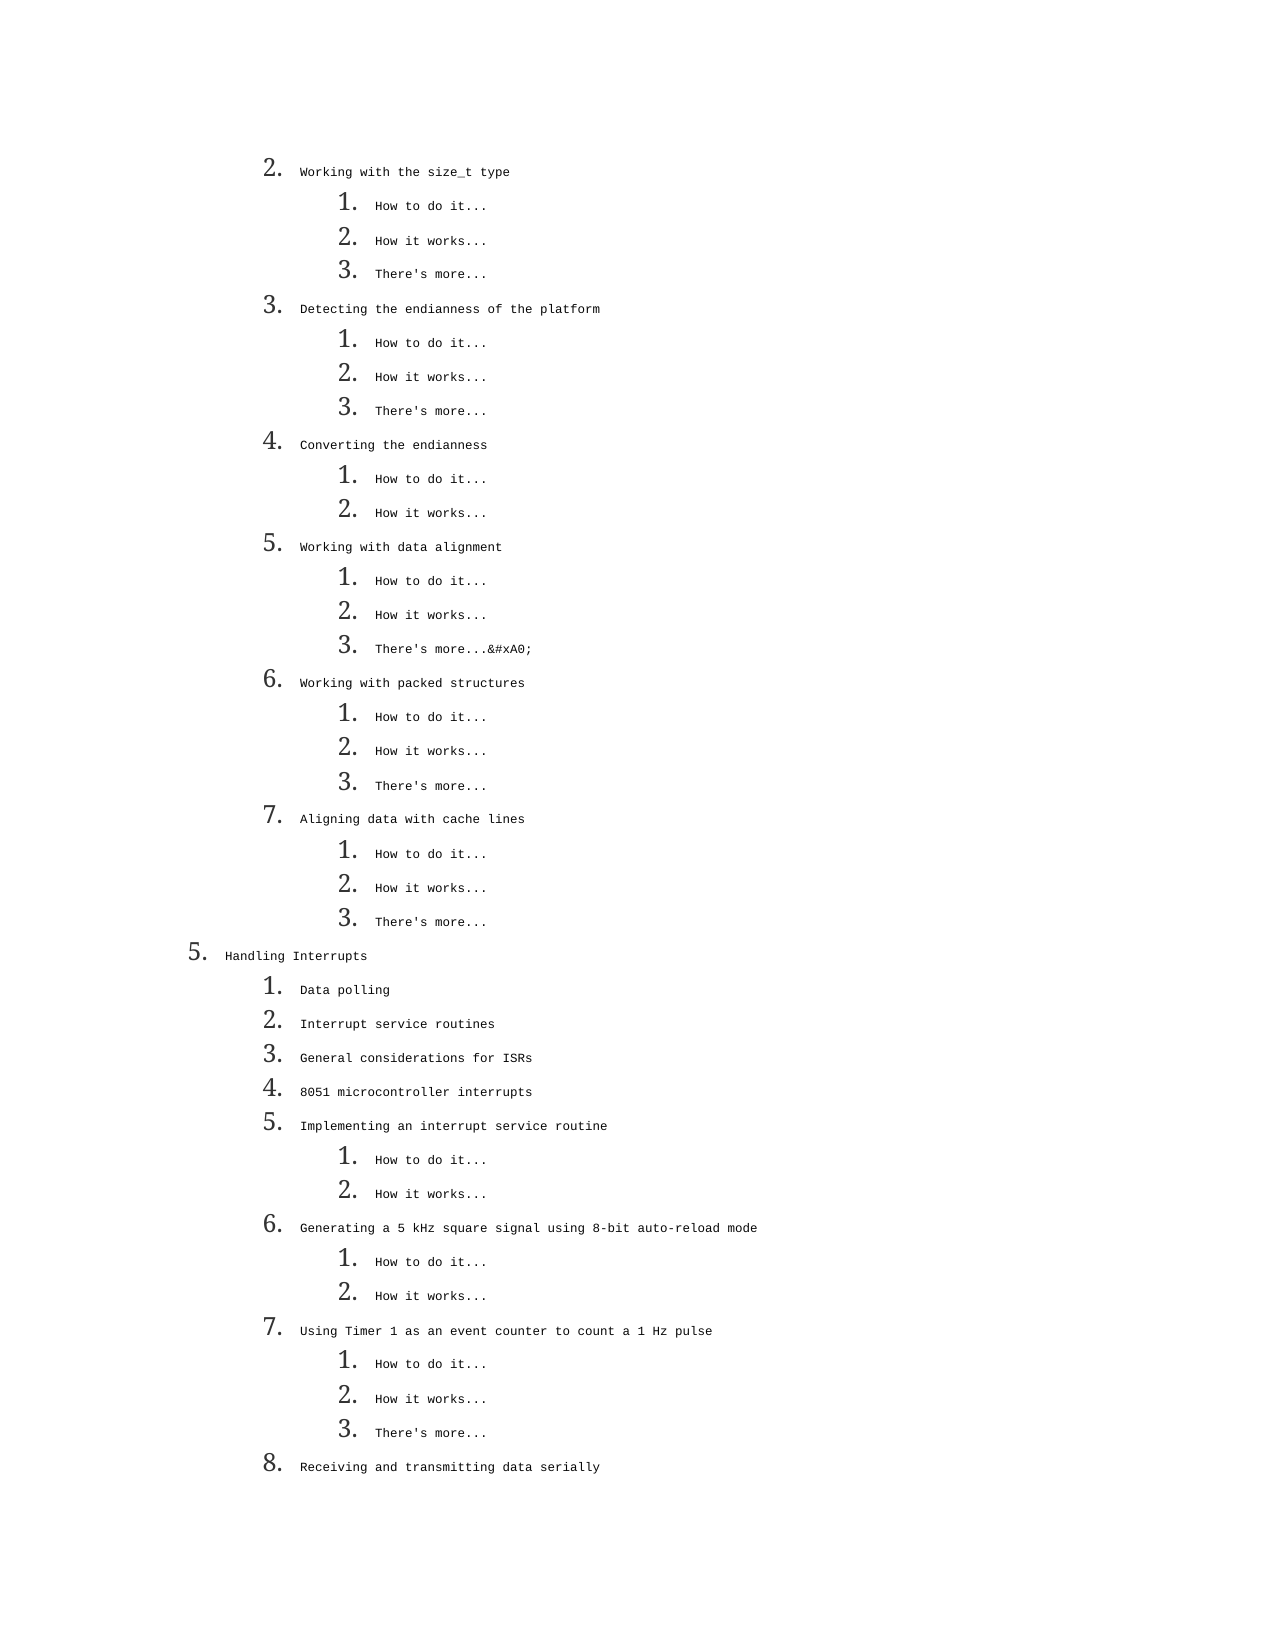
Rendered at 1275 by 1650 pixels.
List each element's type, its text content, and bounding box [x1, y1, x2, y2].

list How to do it... [375, 559, 1125, 593]
list Receiving and transmitting data serially [300, 1444, 1125, 1478]
list Working with the size_t type [300, 150, 1125, 184]
list How it works... [375, 593, 1125, 627]
list How it works... [375, 1274, 1125, 1308]
list How to do it... [375, 695, 1125, 729]
list There's more... [375, 763, 1125, 797]
list Converting the endianness [262, 422, 1125, 457]
list There's more... [375, 1410, 1125, 1444]
list How to do it... [375, 1138, 1125, 1172]
list How to do it... [375, 457, 1125, 491]
list There's more...&#xA0; [375, 627, 1125, 661]
list 8051 microcontroller interrupts [300, 1070, 1125, 1104]
list There's more... [375, 252, 1125, 286]
list General considerations for ISRs [300, 1036, 1125, 1070]
list Generating a 5 kHz square signal using 8-bit auto-reload mode [300, 1206, 1125, 1240]
list Handling Interrupts [187, 933, 1125, 967]
list How to do it... [375, 1342, 1125, 1376]
list Data polling [262, 967, 1125, 1002]
list How it works... [375, 729, 1125, 763]
list How it works... [375, 1376, 1125, 1410]
list Interrupt service routines [300, 1002, 1125, 1036]
list Working with data alignment [300, 525, 1125, 559]
list Aligning data with cache lines [300, 797, 1125, 831]
list Implementing an interrupt service routine [300, 1104, 1125, 1138]
list How to do it... [375, 1240, 1125, 1274]
list Using Timer 1 as an event counter to count a 1 Hz pulse [300, 1308, 1125, 1342]
list How to do it... [375, 184, 1125, 218]
list Working with packed structures [300, 661, 1125, 695]
list There's more... [337, 388, 1125, 422]
list How it works... [375, 354, 1125, 388]
list How to do it... [375, 320, 1125, 354]
list How it works... [375, 491, 1125, 525]
list How it works... [375, 218, 1125, 252]
list How to do it... [375, 831, 1125, 865]
list Detecting the endianness of the platform [300, 286, 1125, 320]
list How it works... [375, 865, 1125, 899]
list How it works... [375, 1172, 1125, 1206]
list There's more... [375, 899, 1125, 933]
